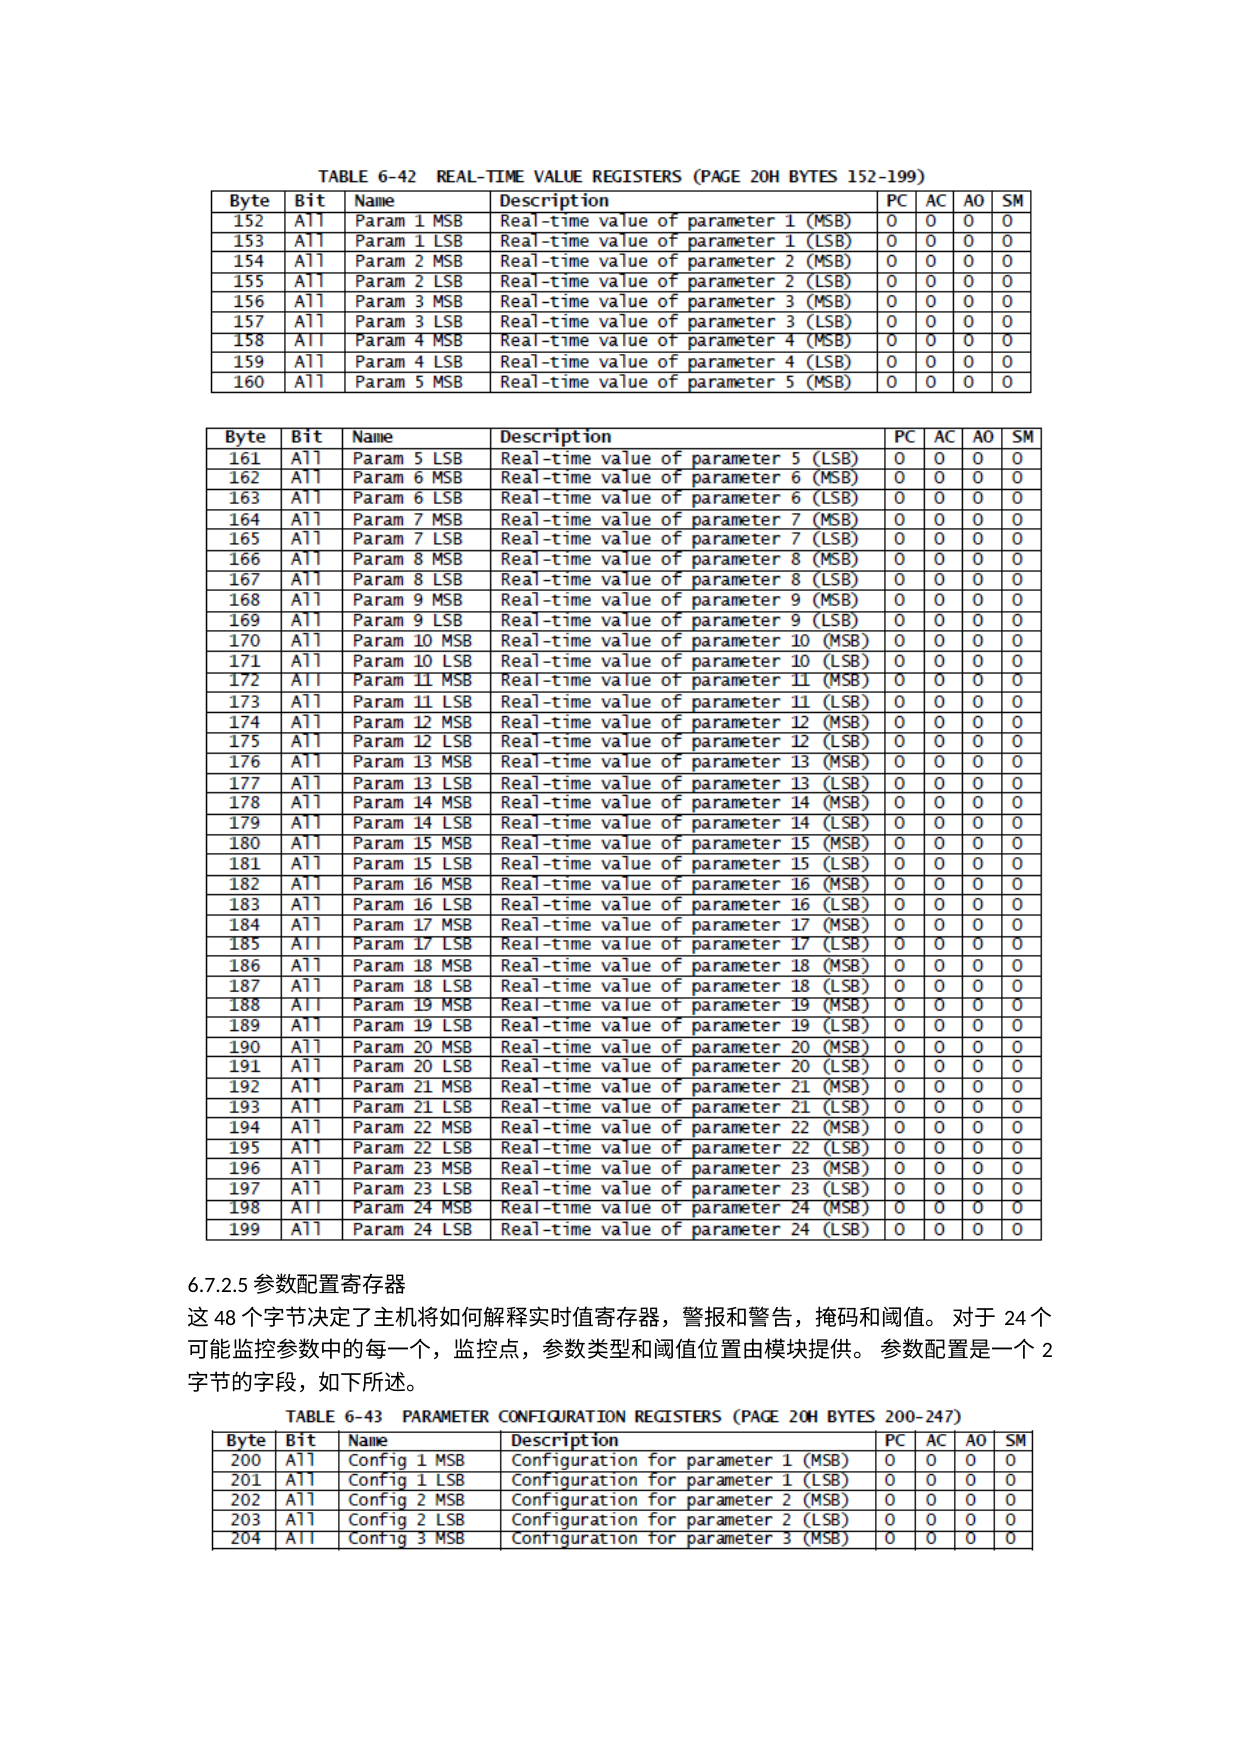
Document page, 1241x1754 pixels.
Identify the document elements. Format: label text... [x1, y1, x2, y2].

picture [187, 422, 1053, 1249]
picture [187, 162, 1053, 400]
picture [187, 1397, 1053, 1556]
text 6.7.2.5参数配置寄存器 [187, 1267, 1053, 1299]
text 这48个字节决定了主机将如何解释实时值寄存器，警报和警告，掩码和阈值。 对于24个可能监控参数中的每一个，监控点，参数类型和阈值位置由模块提供。 参数配置是一个2字节的字段，如下所述。 [187, 1299, 1053, 1397]
